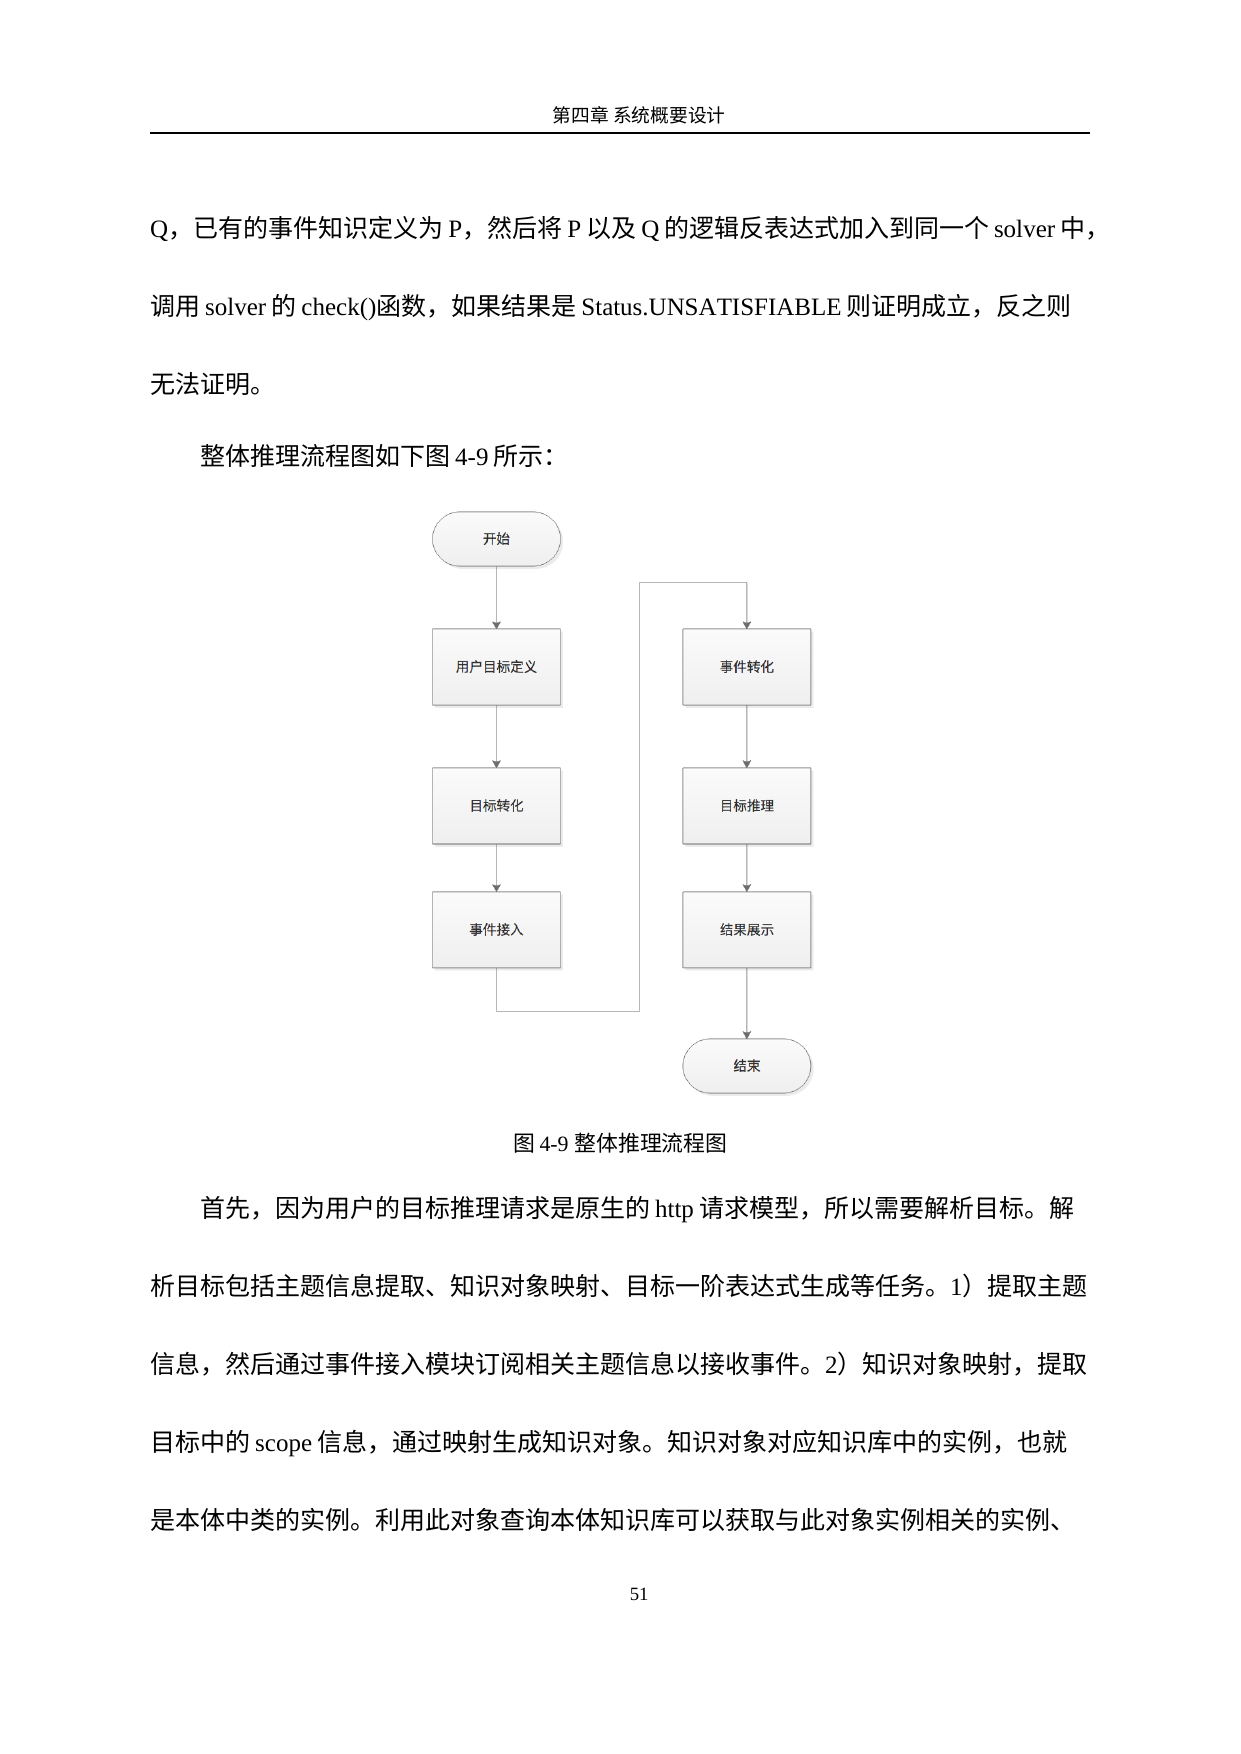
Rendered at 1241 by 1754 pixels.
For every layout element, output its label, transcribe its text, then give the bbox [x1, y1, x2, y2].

text 整体推理流程图如下图4-9所示： [150, 422, 1090, 487]
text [150, 1174, 1090, 1551]
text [150, 194, 1090, 415]
picture [388, 508, 852, 1099]
text 图4-9 整体推理流程图 [150, 1126, 1090, 1158]
